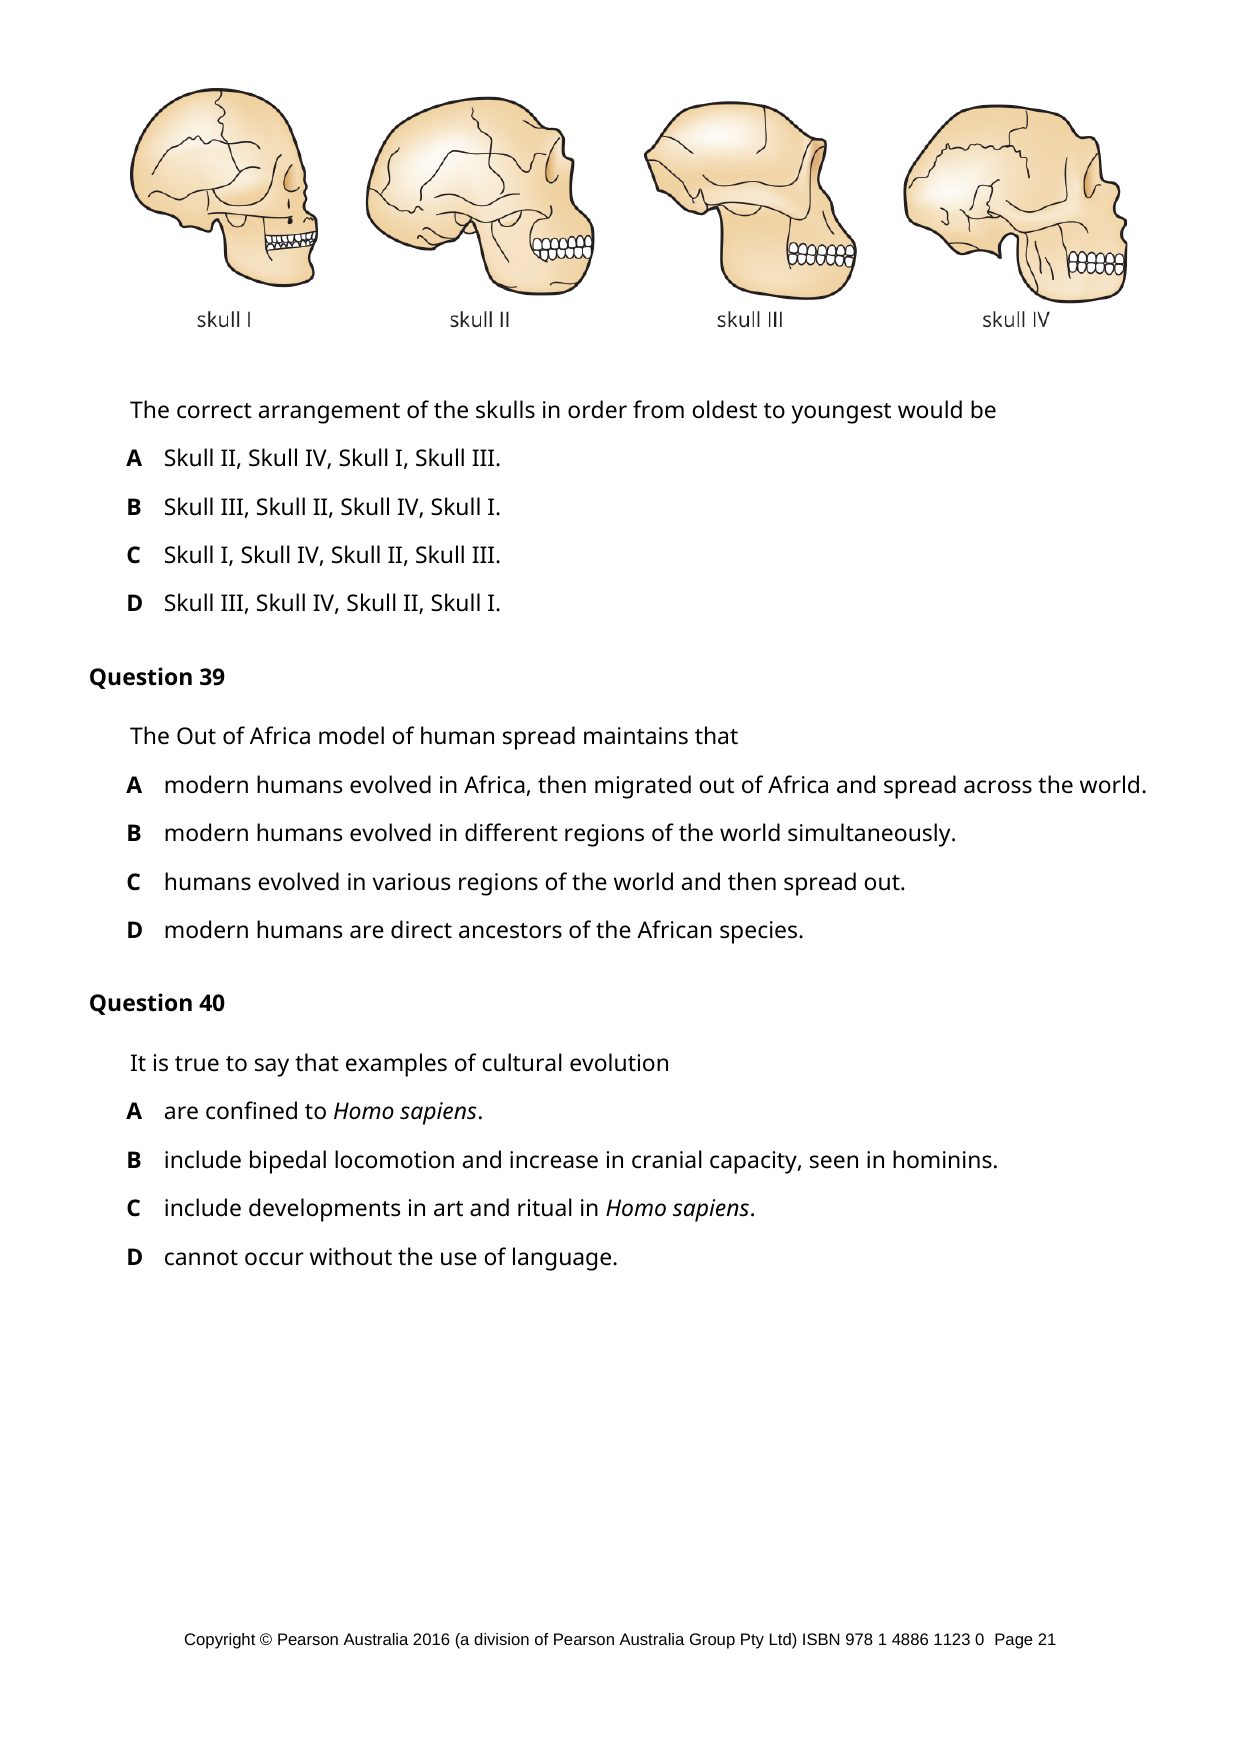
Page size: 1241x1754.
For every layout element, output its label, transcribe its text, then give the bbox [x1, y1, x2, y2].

list are confined to Homo sapiens. [126, 1095, 1152, 1126]
list include developments in art and ritual in Homo sapiens. [126, 1192, 1152, 1223]
list Skull II, Skull IV, Skull I, Skull III. [126, 442, 1152, 473]
text Question 39 [89, 661, 1152, 692]
text The correct arrangement of the skulls in order from oldest to youngest would be [130, 393, 1152, 425]
list include bipedal locomotion and increase in cranial capacity, seen in hominins. [126, 1143, 1152, 1175]
list Skull III, Skull II, Skull IV, Skull I. [126, 490, 1152, 522]
text The Out of Africa model of human spread maintains that [130, 720, 1152, 751]
text It is true to say that examples of cultural evolution [130, 1047, 1152, 1078]
list humans evolved in various regions of the world and then spread out. [126, 865, 1152, 897]
picture [130, 88, 1128, 328]
list modern humans are direct ancestors of the African species. [126, 914, 1152, 945]
list Skull I, Skull IV, Skull II, Skull III. [126, 539, 1152, 570]
list Skull III, Skull IV, Skull II, Skull I. [126, 587, 1152, 618]
list modern humans evolved in Africa, then migrated out of Africa and spread across the world. [126, 768, 1152, 800]
list cannot occur without the use of language. [126, 1240, 1152, 1272]
list modern humans evolved in different regions of the world simultaneously. [126, 817, 1152, 848]
text Question 40 [89, 987, 1152, 1018]
